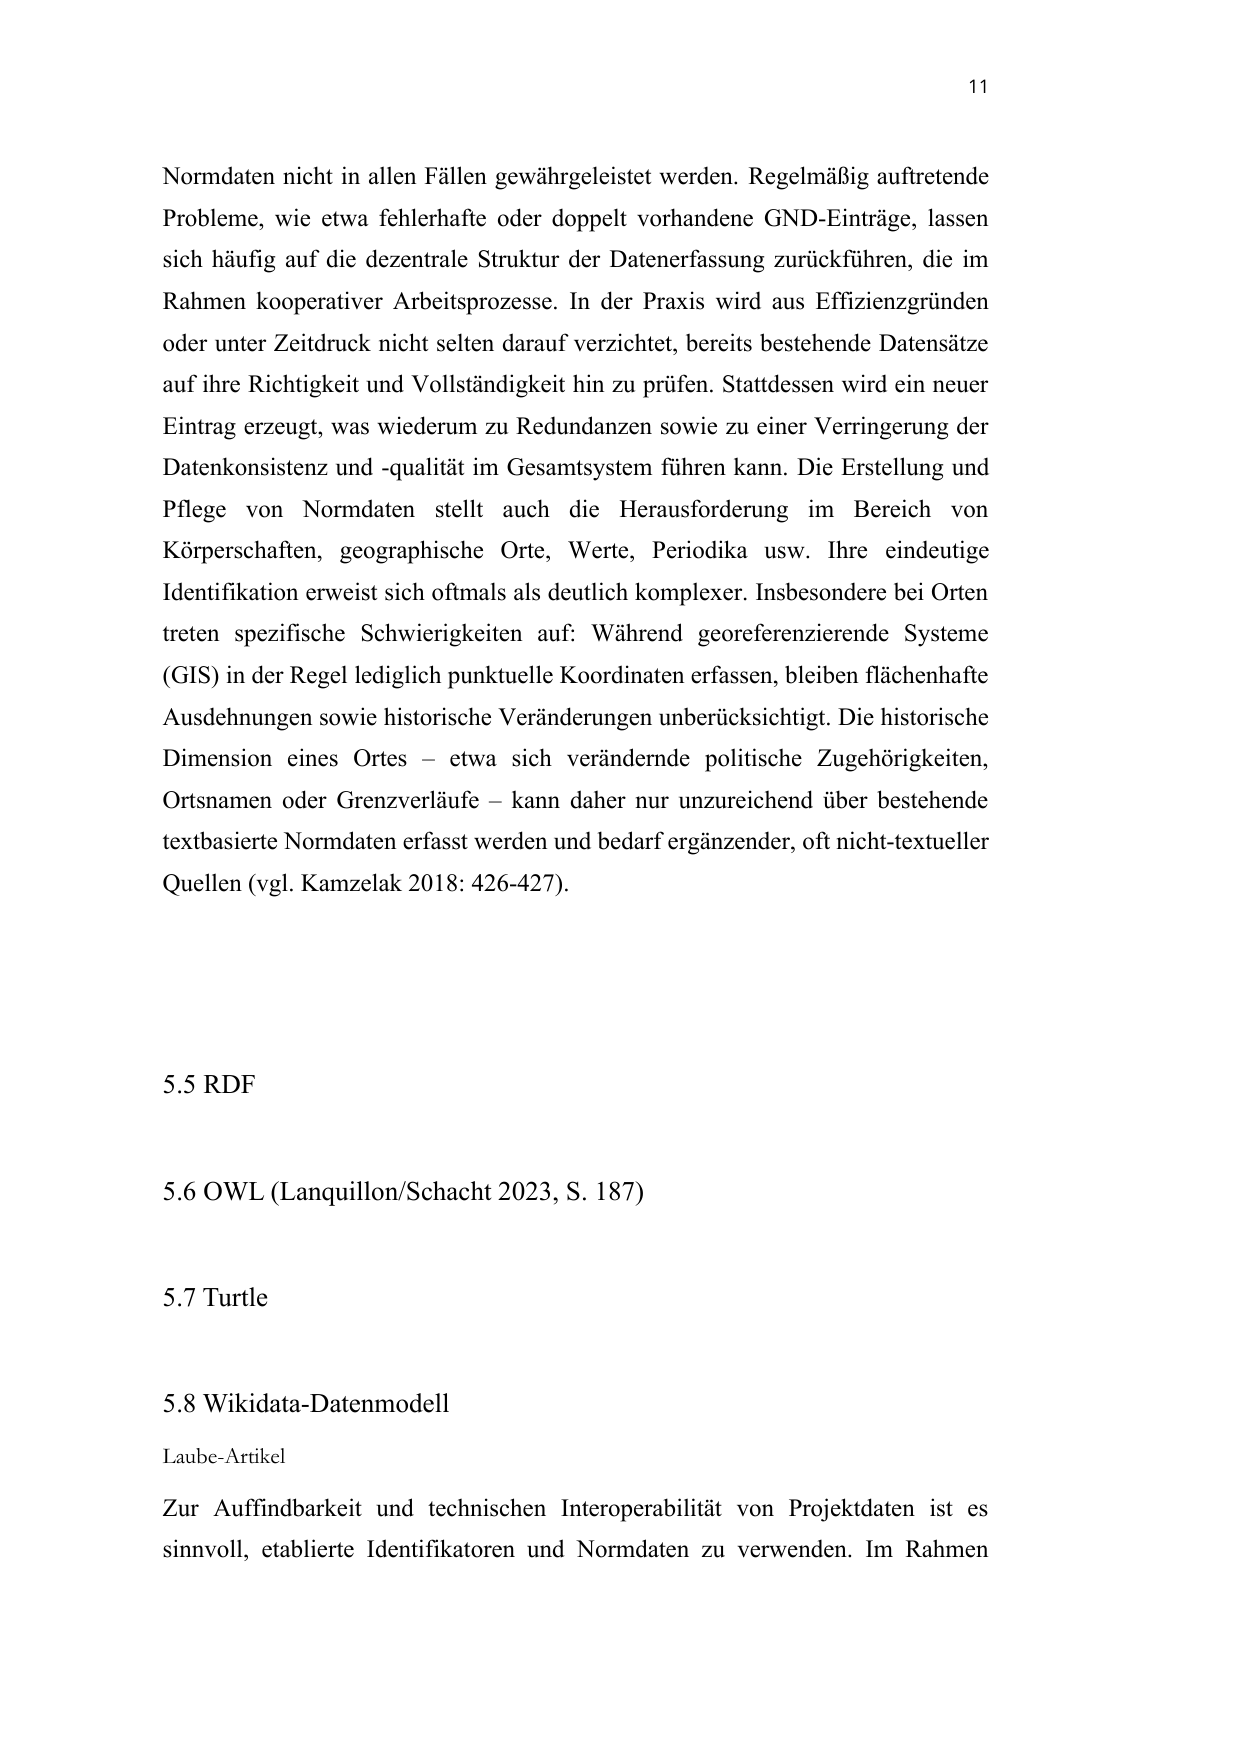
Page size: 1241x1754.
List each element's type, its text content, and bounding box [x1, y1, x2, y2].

subtitle 5.7 Turtle [162, 1281, 989, 1312]
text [162, 1494, 989, 1563]
subtitle 5.5 RDF [162, 1069, 989, 1100]
text Laube-Artikel [162, 1444, 989, 1469]
subtitle 5.6 OWL (Lanquillon/Schacht 2023, S. 187) [162, 1175, 989, 1206]
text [162, 162, 989, 897]
subtitle 5.8 Wikidata-Datenmodell [162, 1387, 989, 1419]
